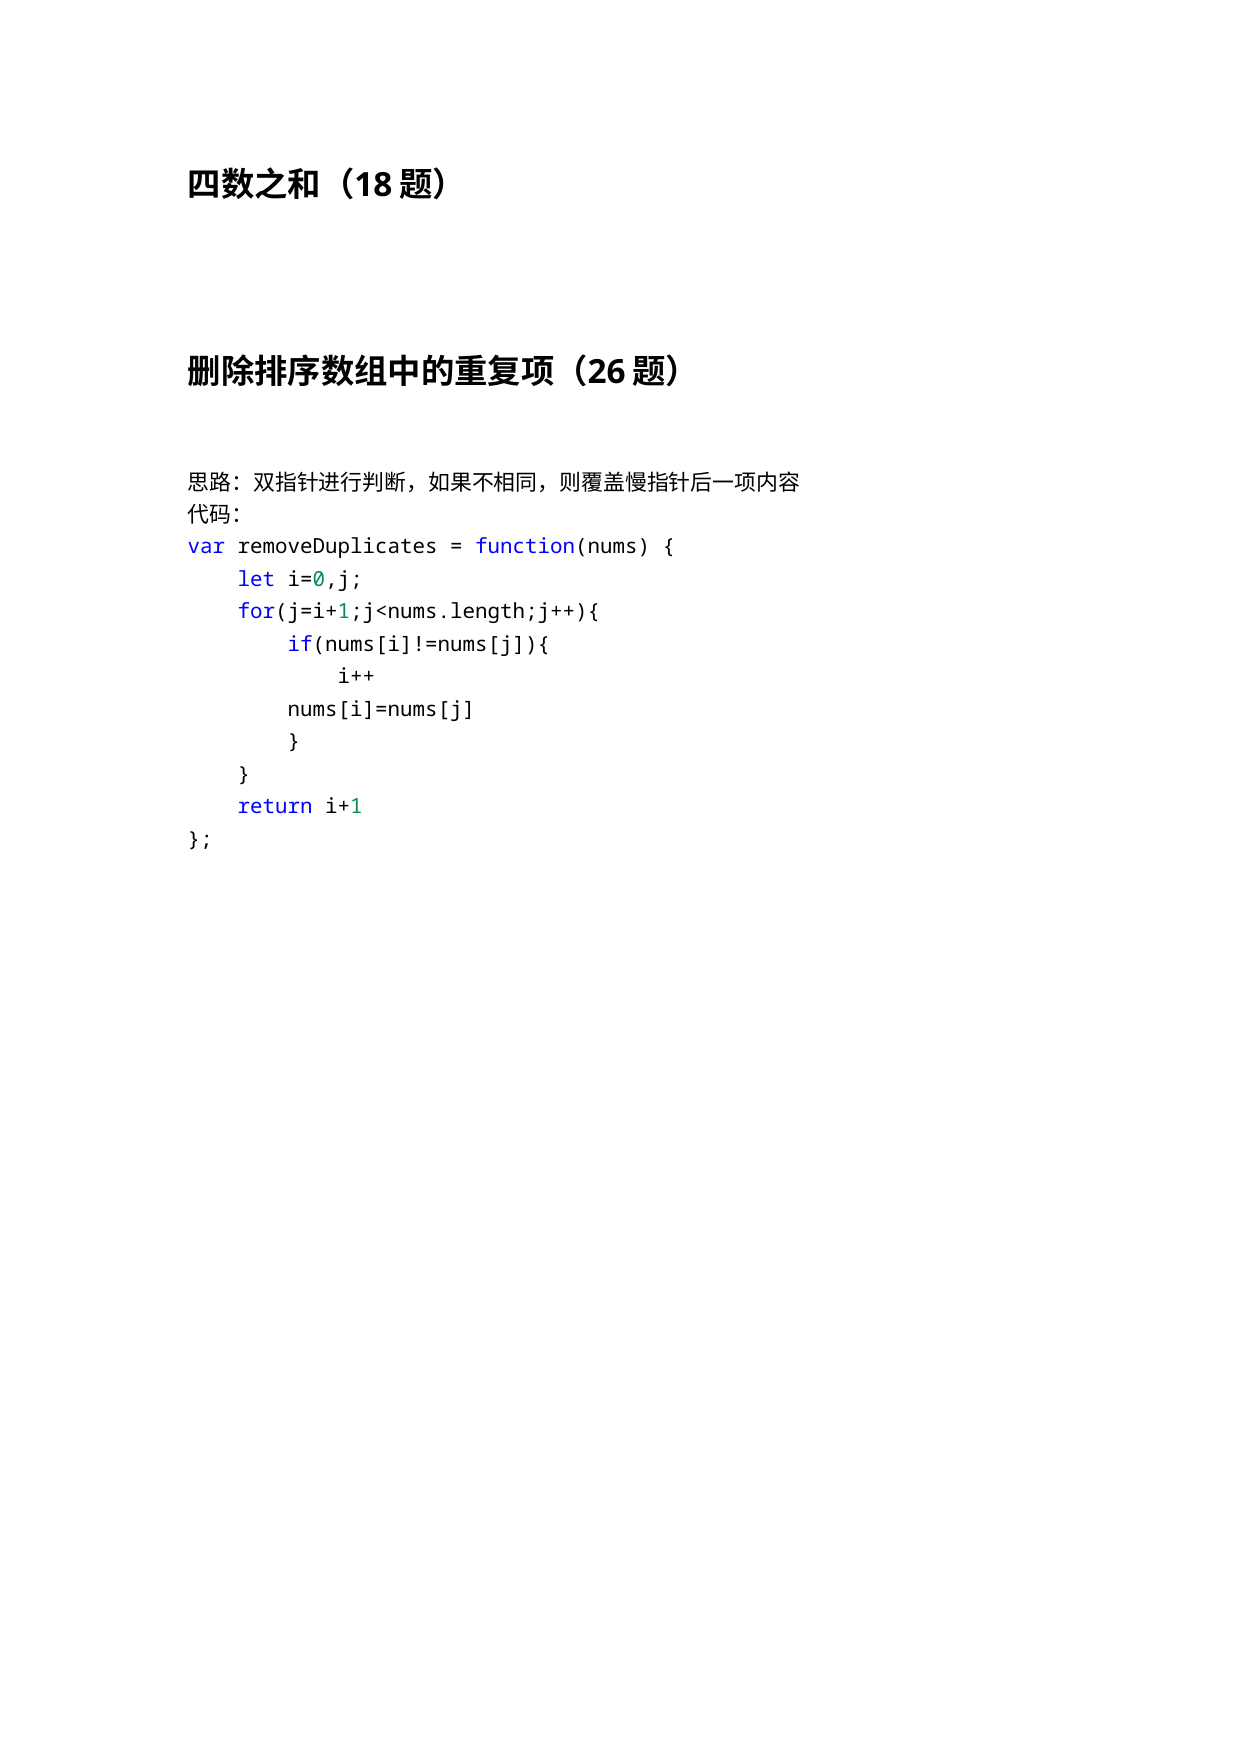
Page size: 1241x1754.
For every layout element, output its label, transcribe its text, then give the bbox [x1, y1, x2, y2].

text 代码： [187, 497, 1053, 529]
text for(j=i+1;j<nums.length;j++){ [187, 594, 1053, 627]
text i++ [187, 659, 1053, 692]
text 思路：双指针进行判断，如果不相同，则覆盖慢指针后一项内容 [187, 464, 1053, 497]
text }; [187, 822, 1053, 854]
text nums[i]=nums[j] [187, 692, 1053, 724]
subtitle 删除排序数组中的重复项（26题） [187, 337, 1053, 402]
text let i=0,j; [187, 562, 1053, 594]
text } [187, 724, 1053, 757]
text if(nums[i]!=nums[j]){ [187, 627, 1053, 659]
subtitle 四数之和（18题） [187, 150, 1053, 215]
text return i+1 [187, 789, 1053, 822]
text } [187, 757, 1053, 789]
text var removeDuplicates = function(nums) { [187, 529, 1053, 562]
